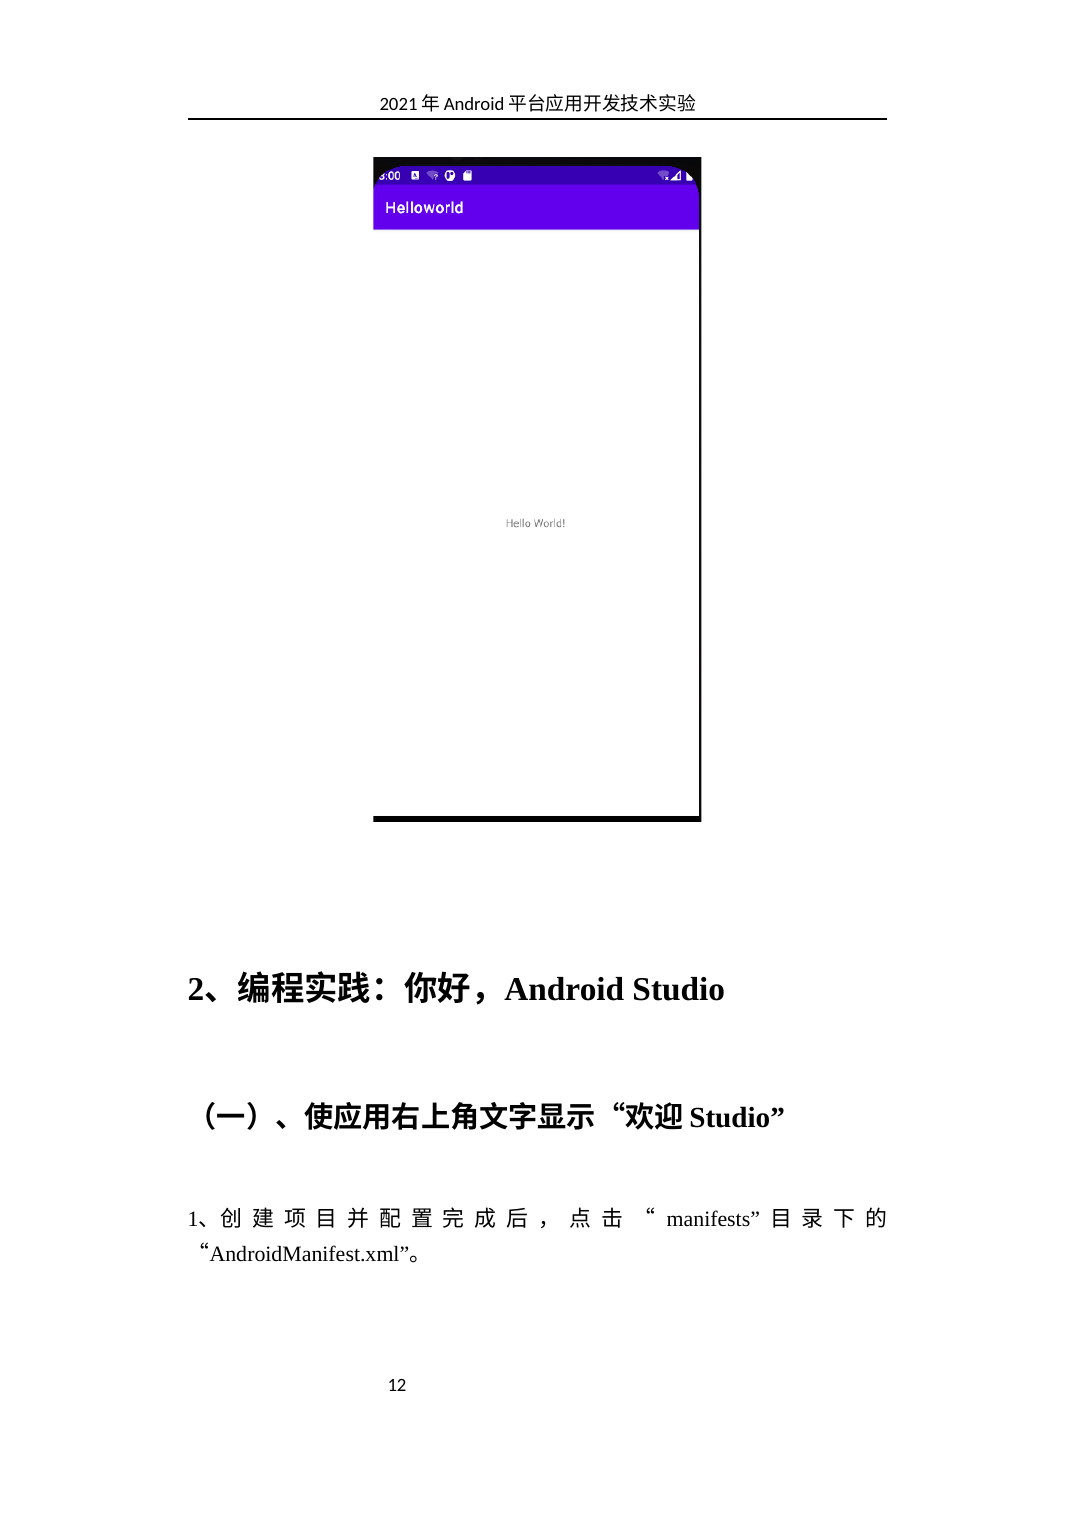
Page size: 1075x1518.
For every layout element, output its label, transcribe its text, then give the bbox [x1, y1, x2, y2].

subtitle 、使应用右上角文字显示“欢迎Studio” [187, 1082, 887, 1147]
picture [373, 157, 702, 822]
subtitle 编程实践：你好，Android Studio [187, 953, 887, 1018]
list 创建项目并配置完成后，点击“manifests”目录下的“AndroidManifest.xml”。 [187, 1201, 887, 1268]
